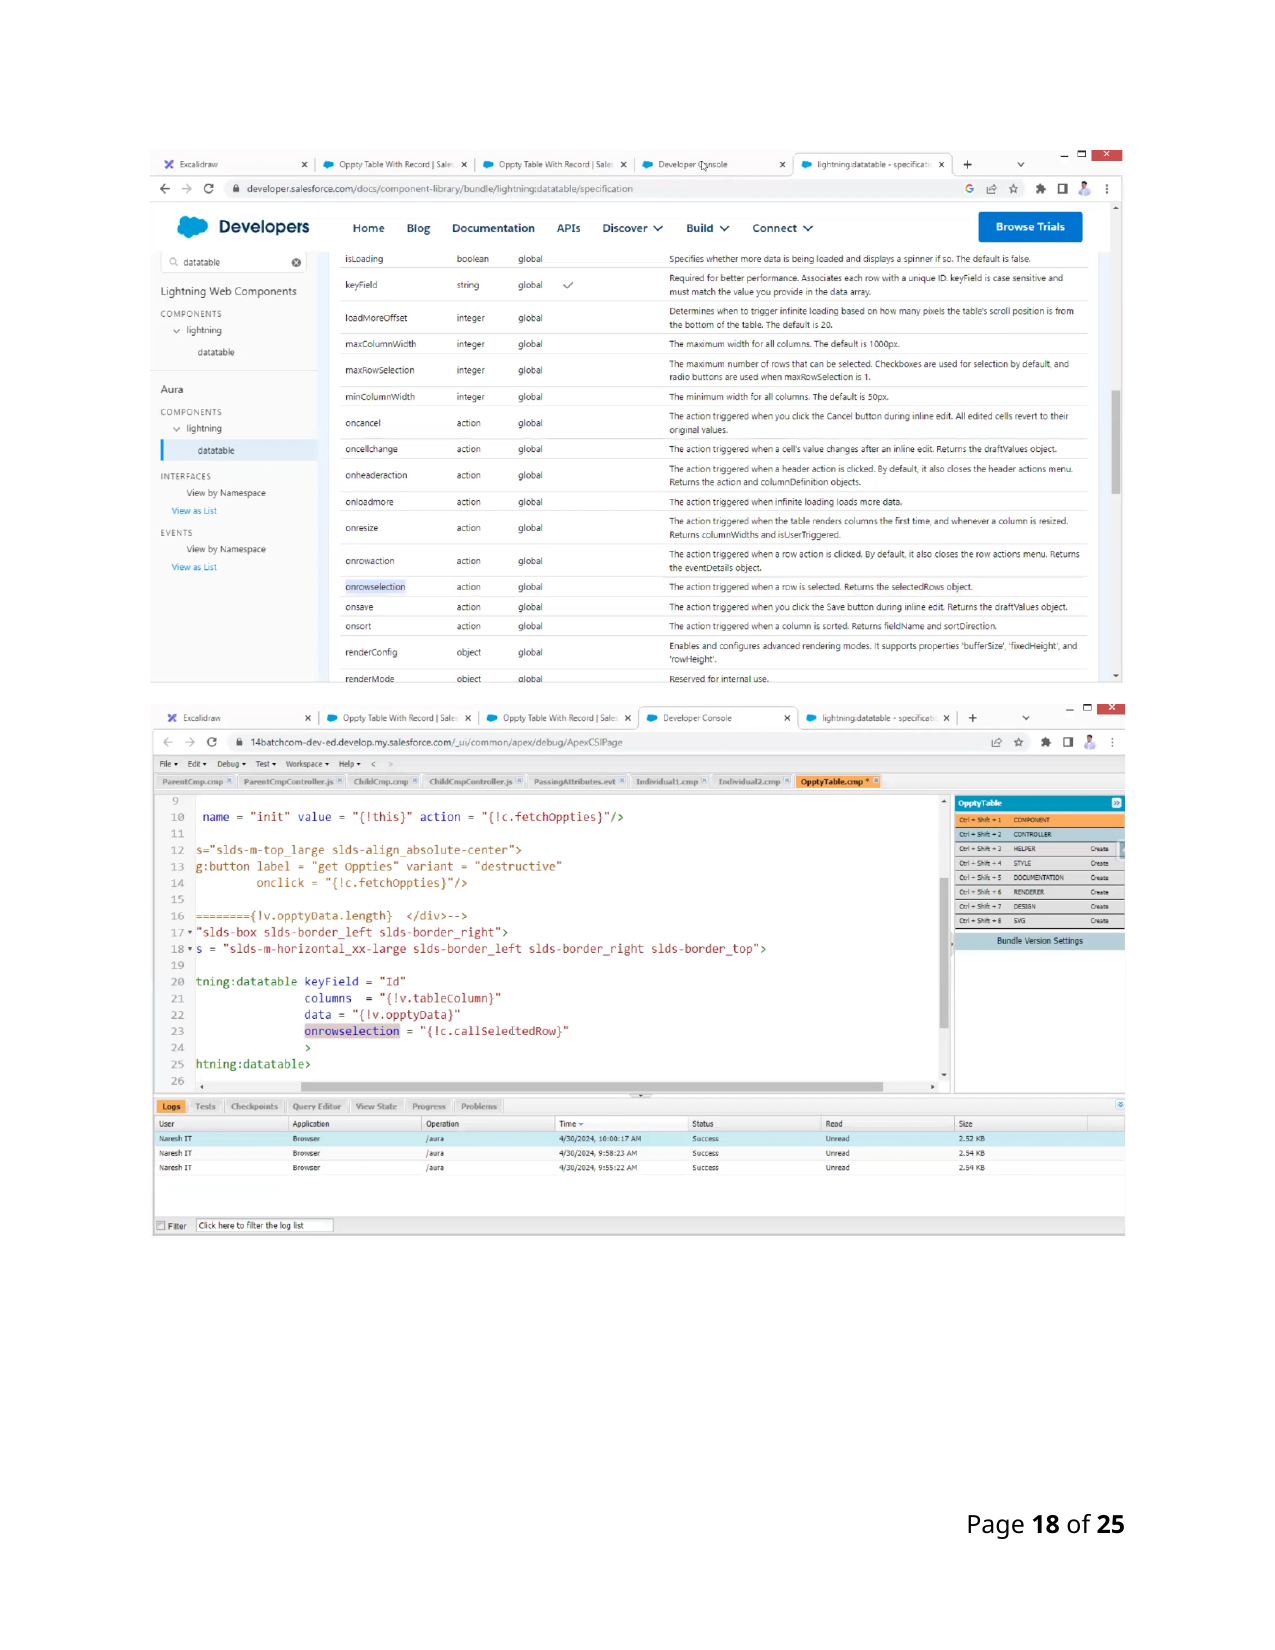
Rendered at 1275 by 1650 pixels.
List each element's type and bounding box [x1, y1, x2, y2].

picture [987, 800, 1001, 806]
picture [959, 801, 984, 807]
picture [150, 704, 1125, 1238]
picture [150, 150, 1125, 683]
